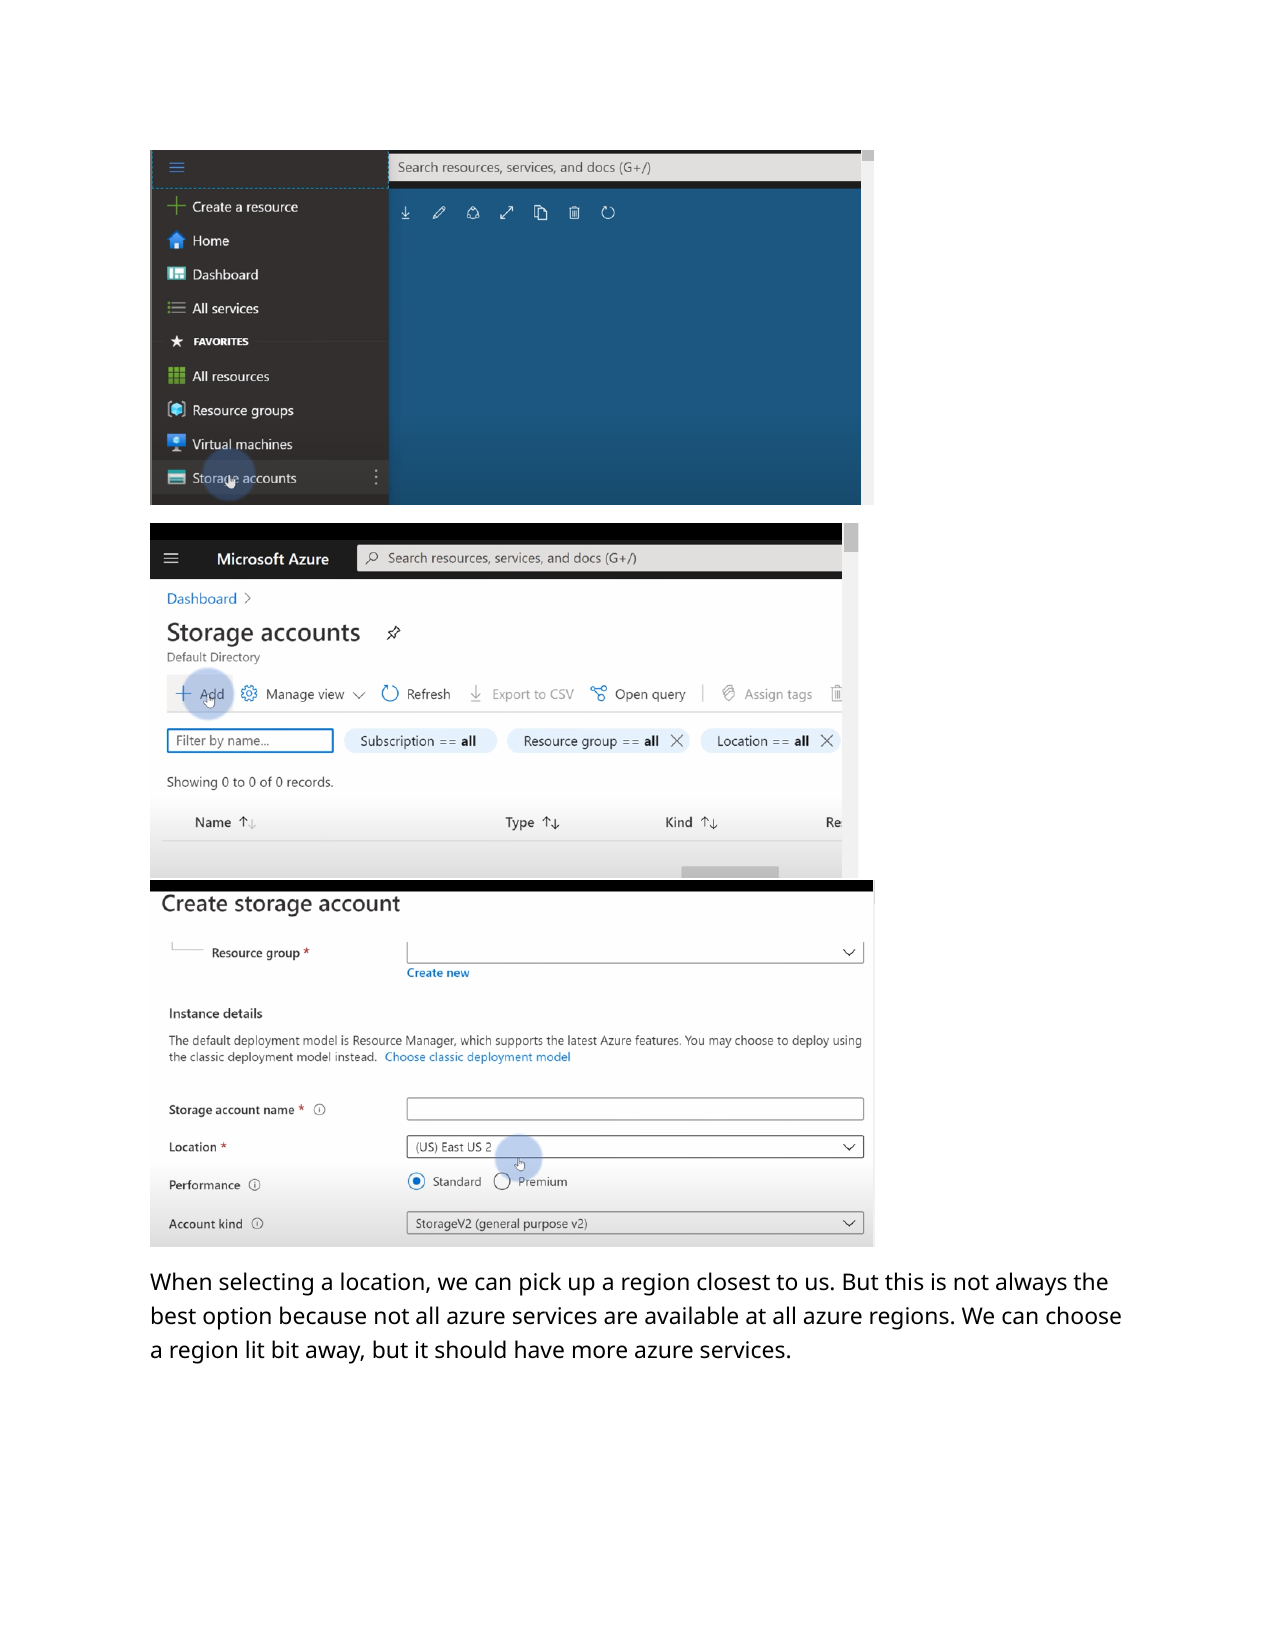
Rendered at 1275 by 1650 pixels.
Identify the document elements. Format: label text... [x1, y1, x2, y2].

text When selecting a location, we can pick up a region closest to us. But this is not always the best option because not all azure services are available at all azure regions. We can choose a region lit bit away, but it should have more azure services. [150, 1266, 1125, 1365]
picture [150, 880, 875, 1247]
picture [150, 150, 874, 505]
picture [150, 523, 859, 878]
